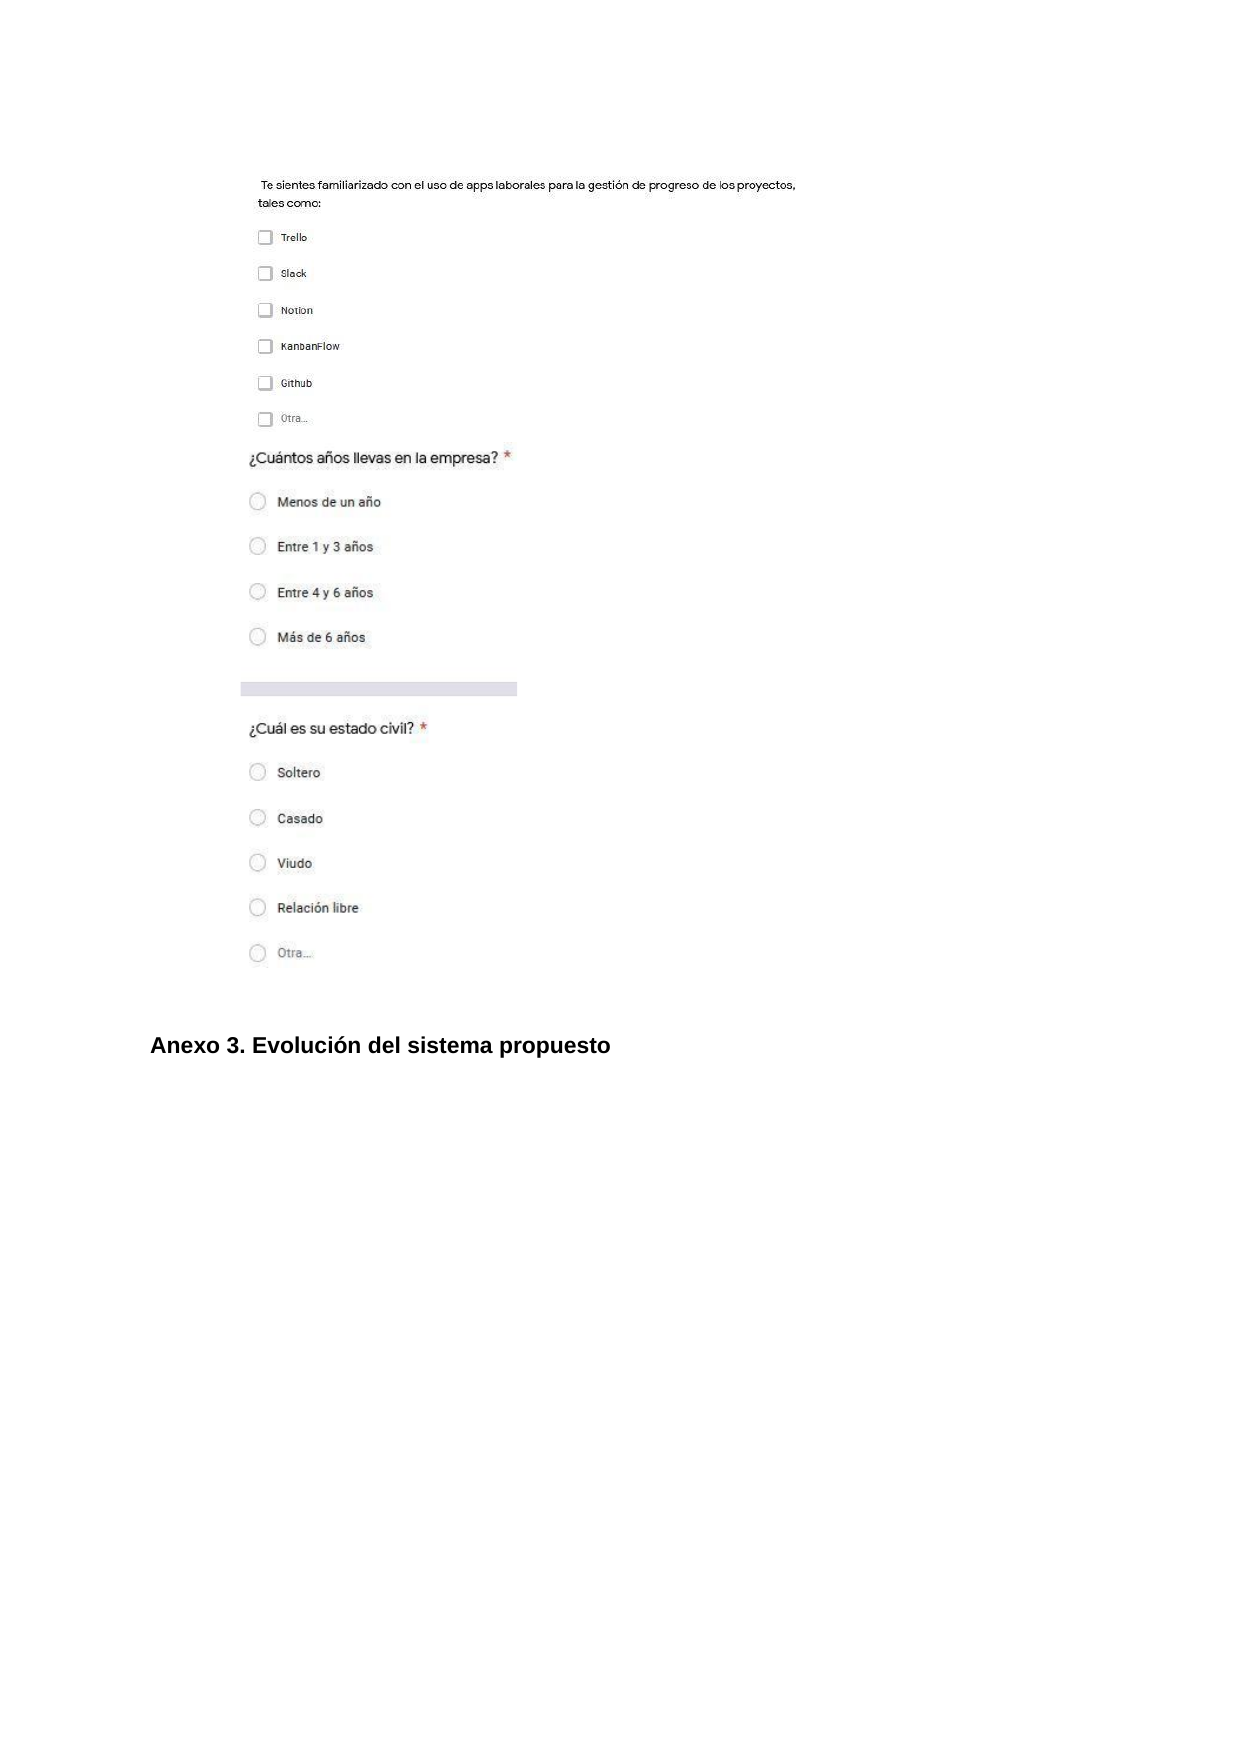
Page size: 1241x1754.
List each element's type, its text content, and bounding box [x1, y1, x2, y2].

picture [240, 442, 518, 968]
subtitle Anexo 3. Evolución del sistema propuesto [150, 1032, 1090, 1059]
picture [253, 168, 801, 432]
